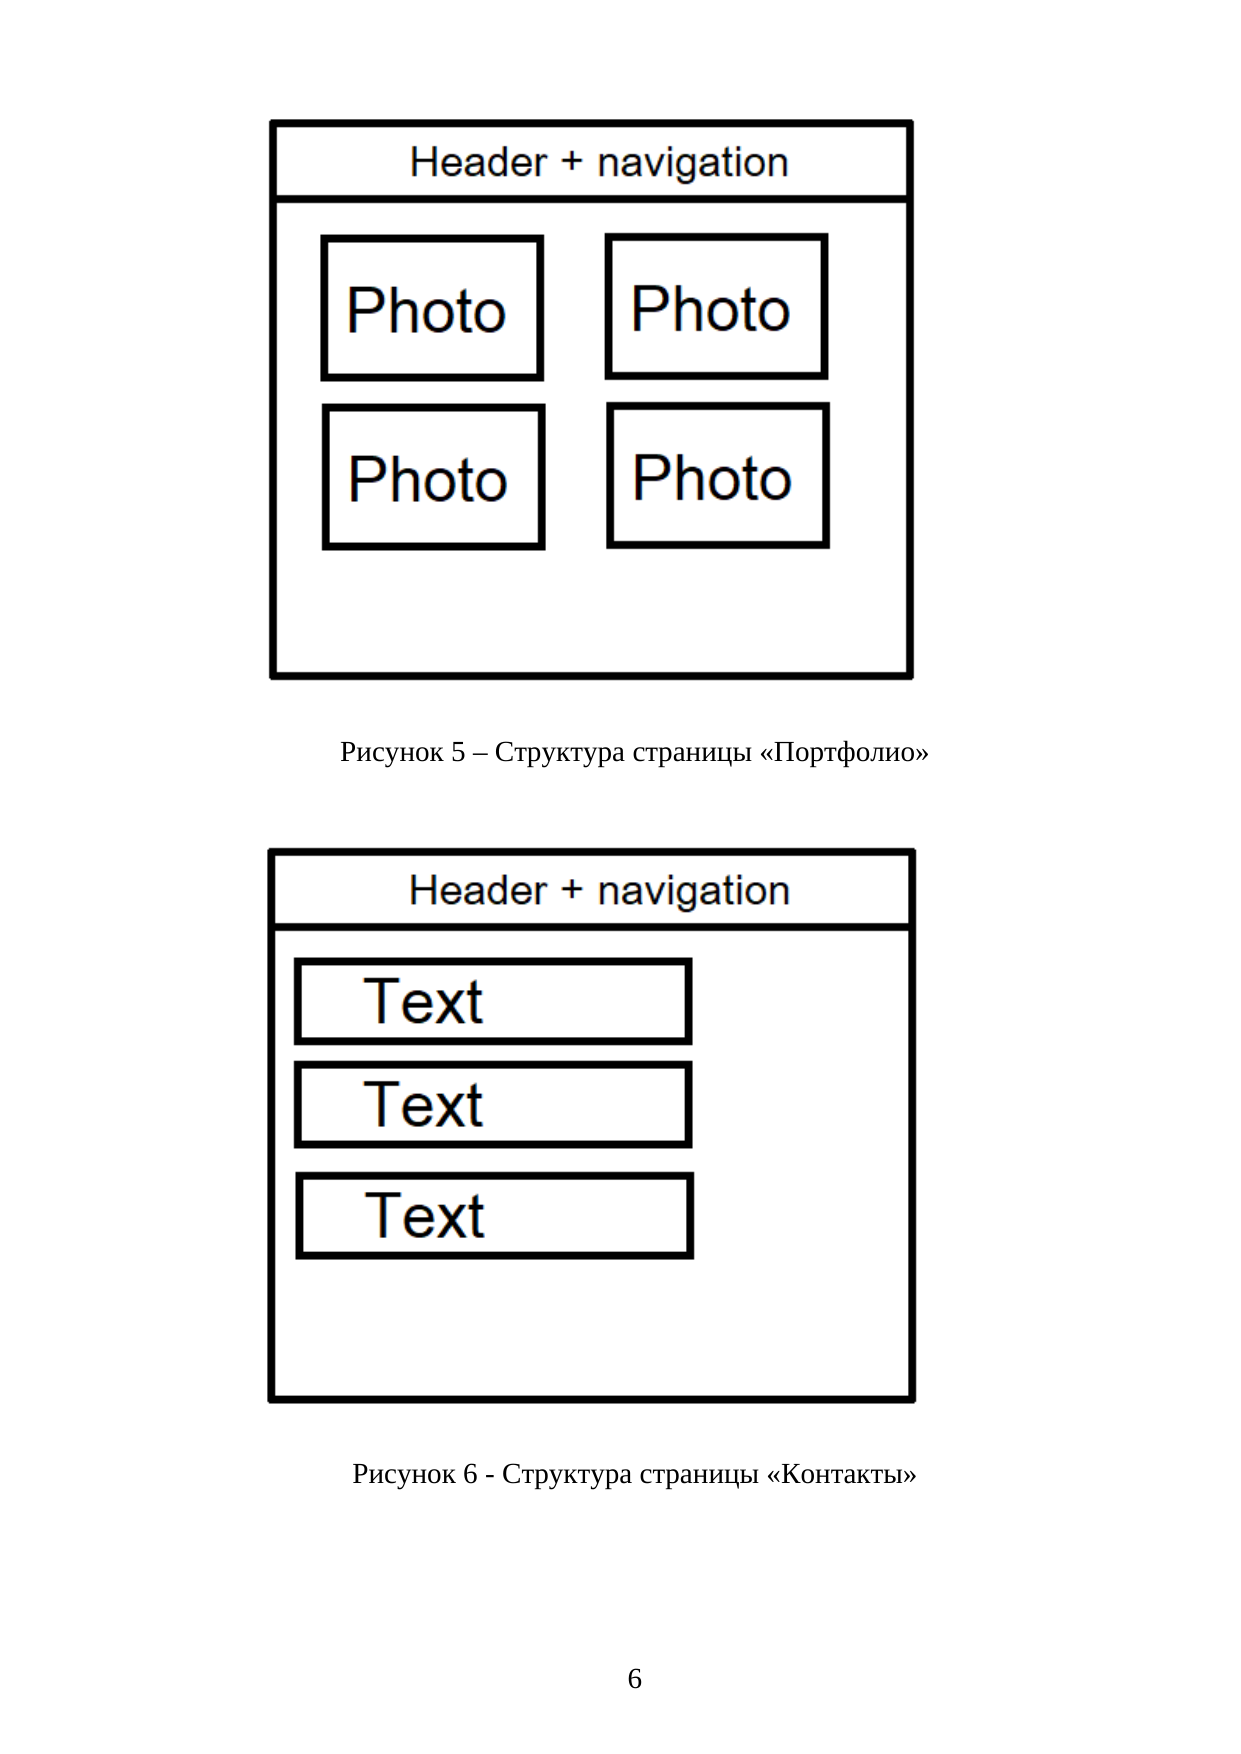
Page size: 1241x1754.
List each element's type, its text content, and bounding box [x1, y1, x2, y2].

text Рисунок 5 – Структура страницы «Портфолио» [118, 734, 1152, 767]
text Рисунок 6 - Структура страницы «Контакты» [118, 1457, 1152, 1490]
picture [230, 88, 1040, 734]
picture [227, 817, 1043, 1457]
